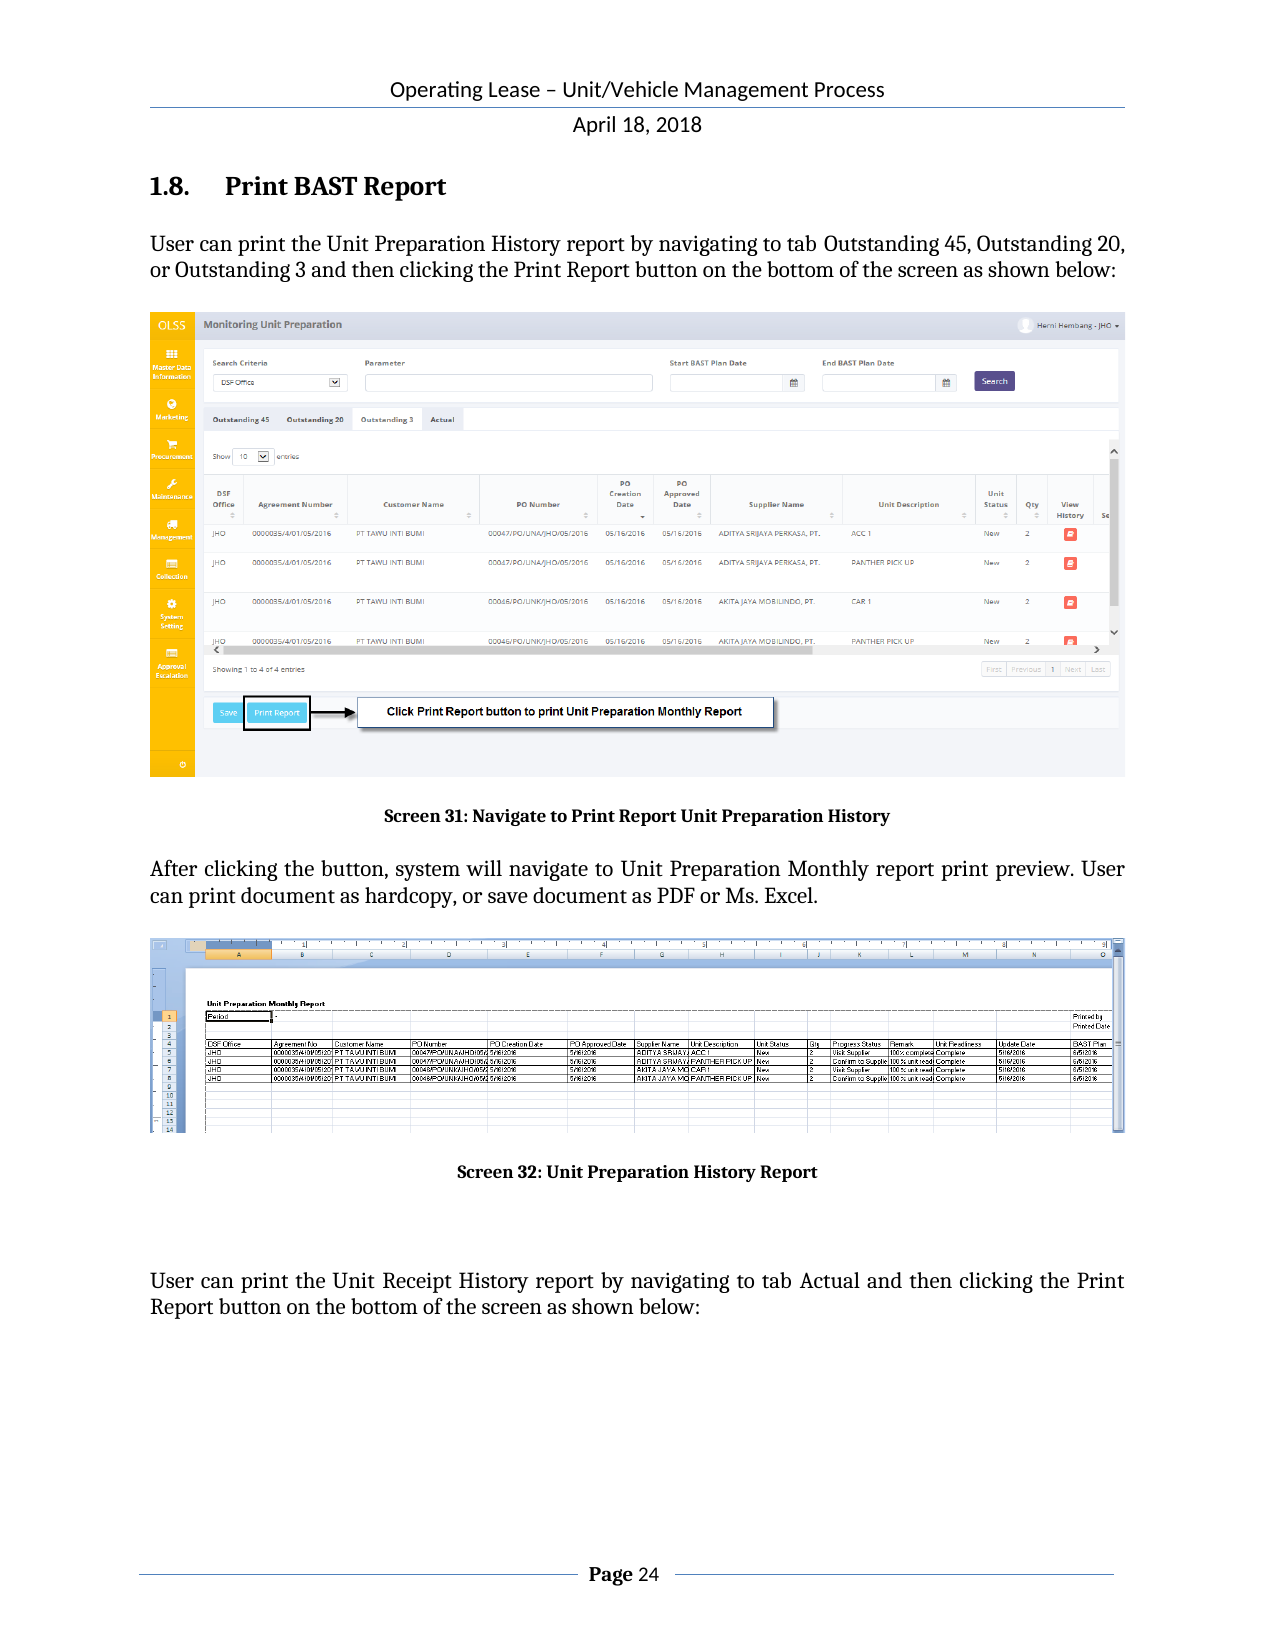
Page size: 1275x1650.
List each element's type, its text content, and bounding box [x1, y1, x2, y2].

text User can print the Unit Receipt History report by navigating to tab Actual and then clicking the Print Report button on the bottom of the screen as shown below: [150, 1268, 1125, 1320]
text User can print the Unit Preparation History report by navigating to tab Outstanding 45, Outstanding 20, or Outstanding 3 and then clicking the Print Report button on the bottom of the screen as shown below: [150, 231, 1125, 283]
picture [150, 938, 1126, 1133]
text Screen 32: Unit Preparation History Report [150, 1161, 1125, 1183]
text After clicking the button, system will navigate to Unit Preparation Monthly report print preview. User can print document as hardcopy, or save document as PDF or Ms. Excel. [150, 856, 1125, 909]
picture [150, 312, 1125, 777]
text Screen 31: Navigate to Print Report Unit Preparation History [150, 805, 1125, 827]
subtitle Print BAST Report [150, 171, 1125, 202]
